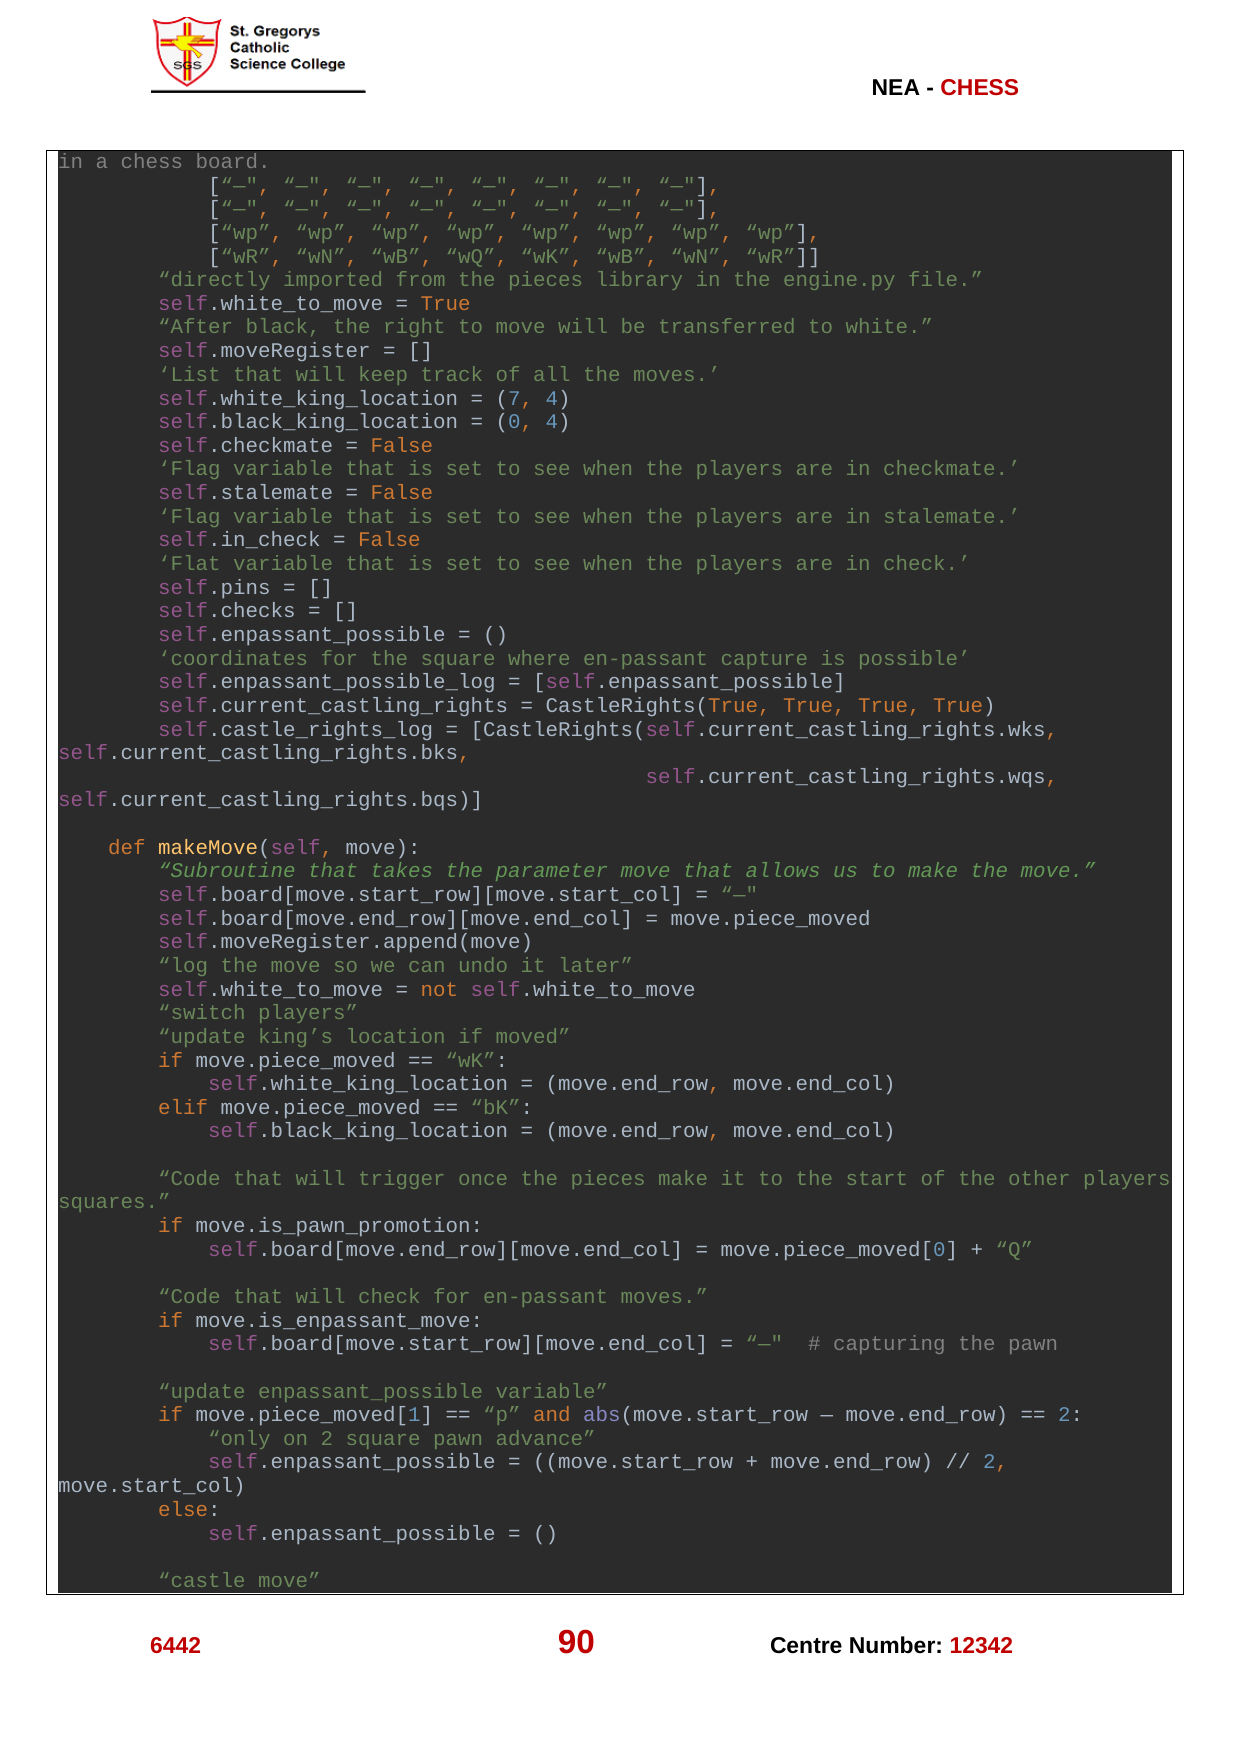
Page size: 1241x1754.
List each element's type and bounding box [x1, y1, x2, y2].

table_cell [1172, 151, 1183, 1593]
picture [151, 17, 369, 96]
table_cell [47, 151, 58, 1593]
